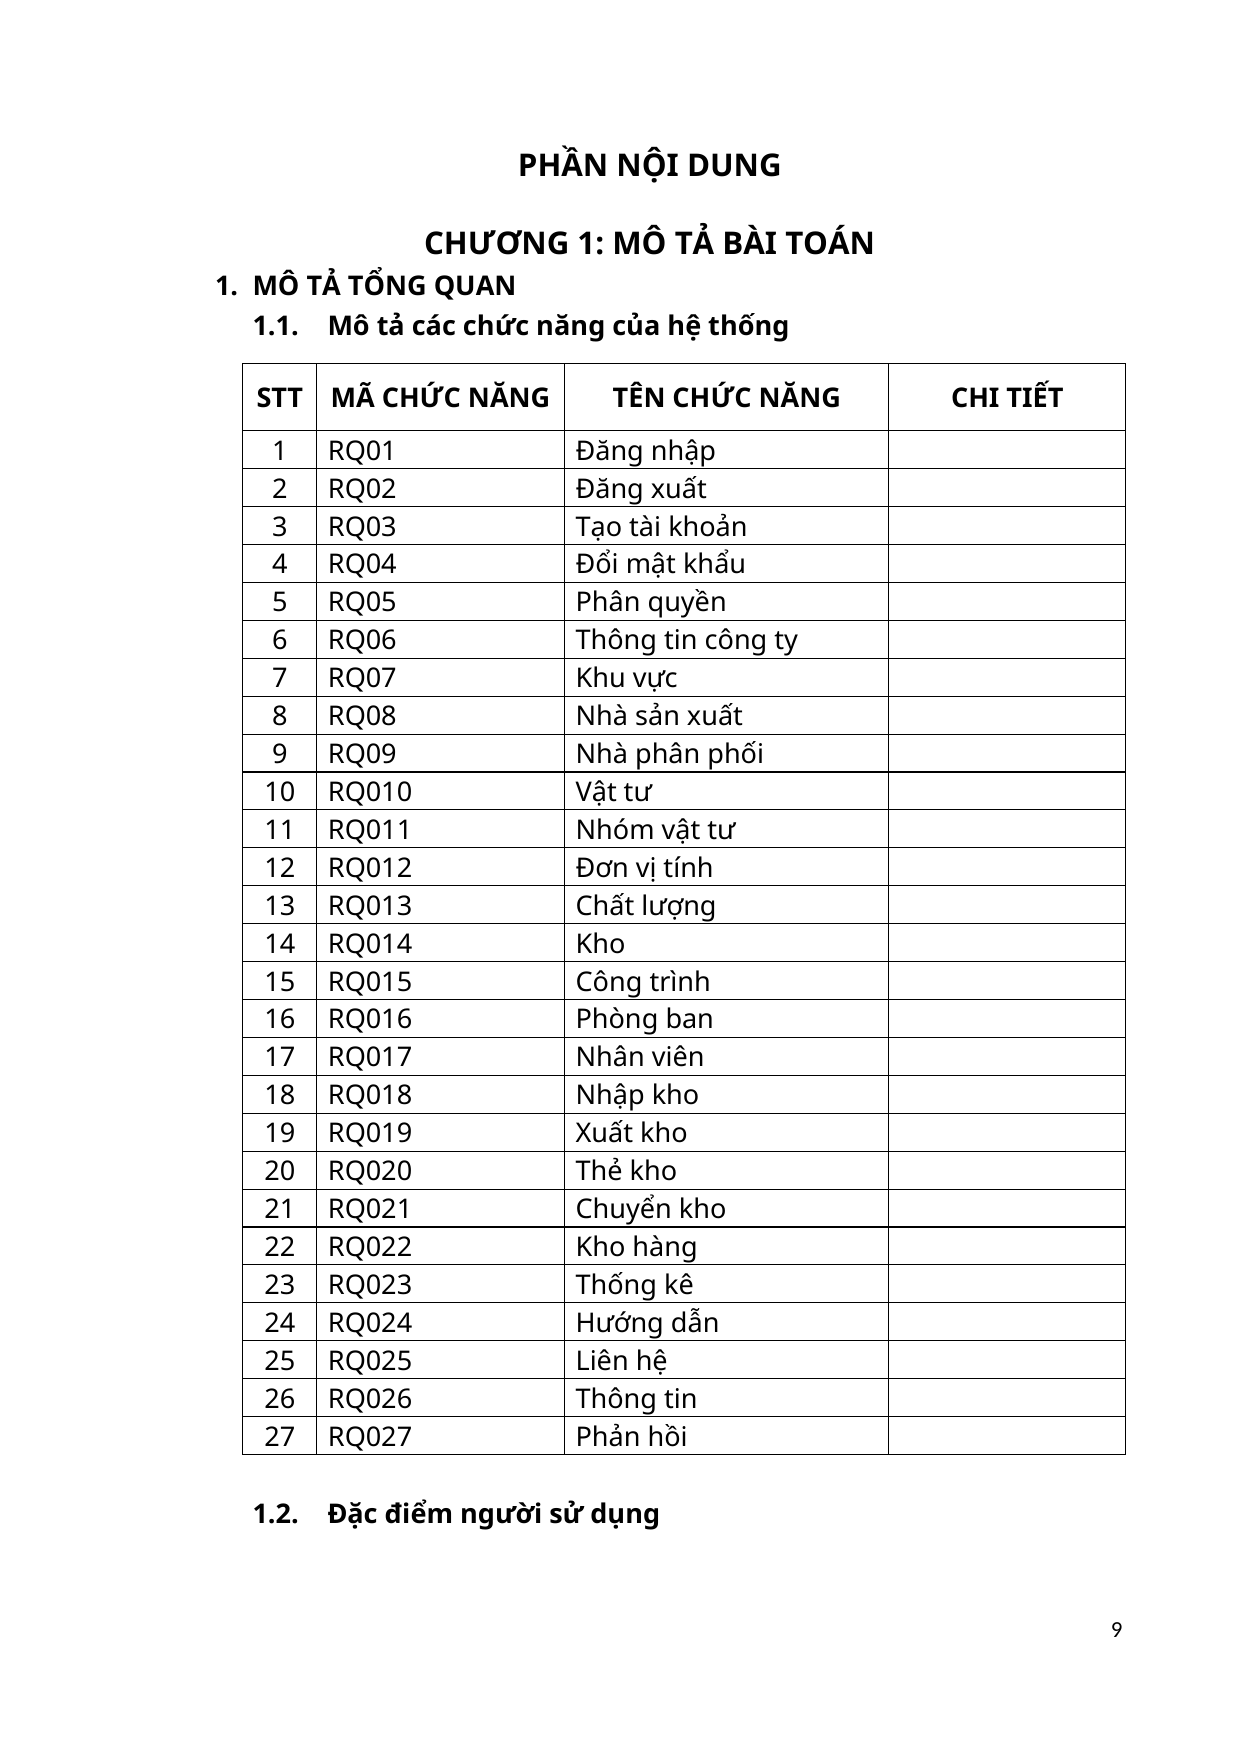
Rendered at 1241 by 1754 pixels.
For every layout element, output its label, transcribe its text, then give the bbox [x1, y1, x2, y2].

table_cell Công trình [565, 962, 888, 999]
table_cell 26 [243, 1379, 316, 1416]
table_cell Thống kê [565, 1265, 888, 1302]
table_cell RQ02 [317, 469, 564, 506]
table_cell 23 [243, 1265, 316, 1302]
subtitle PHẦN NỘI DUNG [177, 143, 1122, 186]
table_cell 12 [243, 848, 316, 885]
table_cell Kho hàng [565, 1228, 888, 1264]
table_cell RQ01 [317, 431, 564, 468]
table_cell 8 [243, 697, 316, 733]
table_cell [889, 469, 1125, 506]
table_cell [889, 1265, 1125, 1302]
table_cell RQ019 [317, 1114, 564, 1151]
table_header TÊN CHỨC NĂNG [565, 364, 888, 430]
table_cell RQ020 [317, 1152, 564, 1188]
table_cell [889, 886, 1125, 923]
table_cell [889, 1341, 1125, 1378]
table_cell 19 [243, 1114, 316, 1151]
table_cell 21 [243, 1190, 316, 1226]
table_cell 17 [243, 1038, 316, 1075]
table_cell Chất lượng [565, 886, 888, 923]
table_cell [889, 545, 1125, 582]
table_cell [889, 697, 1125, 733]
table_cell [889, 621, 1125, 658]
table_cell RQ03 [317, 507, 564, 544]
table_cell [889, 1190, 1125, 1226]
table_cell RQ023 [317, 1265, 564, 1302]
table_cell [889, 507, 1125, 544]
table_cell RQ08 [317, 697, 564, 733]
table_cell Đăng nhập [565, 431, 888, 468]
table_cell Nhóm vật tư [565, 810, 888, 847]
table_cell RQ027 [317, 1417, 564, 1454]
table_cell [889, 431, 1125, 468]
table_cell 5 [243, 583, 316, 620]
table_cell Thông tin [565, 1379, 888, 1416]
table_cell Vật tư [565, 773, 888, 809]
table_cell 24 [243, 1303, 316, 1340]
table_cell RQ011 [317, 810, 564, 847]
list MÔ TẢ TỔNG QUAN [215, 267, 1122, 304]
table_cell [889, 583, 1125, 620]
table_cell 18 [243, 1076, 316, 1113]
table_cell [889, 848, 1125, 885]
table_cell Đổi mật khẩu [565, 545, 888, 582]
table_cell RQ05 [317, 583, 564, 620]
table_cell [889, 1228, 1125, 1264]
table_cell 15 [243, 962, 316, 999]
table_cell RQ010 [317, 773, 564, 809]
table_cell 7 [243, 659, 316, 696]
table_cell Hướng dẫn [565, 1303, 888, 1340]
table_cell Nhập kho [565, 1076, 888, 1113]
table_cell [889, 810, 1125, 847]
table_cell Đăng xuất [565, 469, 888, 506]
table_cell Thông tin công ty [565, 621, 888, 658]
table_cell RQ012 [317, 848, 564, 885]
table_cell RQ014 [317, 924, 564, 961]
table_cell RQ022 [317, 1228, 564, 1264]
table_cell [889, 1038, 1125, 1075]
table_cell Thẻ kho [565, 1152, 888, 1188]
table_header MÃ CHỨC NĂNG [317, 364, 564, 430]
table_cell 9 [243, 735, 316, 771]
table_cell RQ013 [317, 886, 564, 923]
table_cell RQ017 [317, 1038, 564, 1075]
table_cell Xuất kho [565, 1114, 888, 1151]
table_cell Phản hồi [565, 1417, 888, 1454]
table_cell RQ06 [317, 621, 564, 658]
table_cell 3 [243, 507, 316, 544]
table_header CHI TIẾT [889, 364, 1125, 430]
table_cell RQ04 [317, 545, 564, 582]
table_cell [889, 1076, 1125, 1113]
table_cell Đơn vị tính [565, 848, 888, 885]
list Đặc điểm người sử dụng [252, 1495, 1122, 1532]
table_cell RQ016 [317, 1000, 564, 1037]
table_cell RQ025 [317, 1341, 564, 1378]
table_cell 22 [243, 1228, 316, 1264]
table_cell RQ07 [317, 659, 564, 696]
table_cell Phòng ban [565, 1000, 888, 1037]
table_cell Khu vực [565, 659, 888, 696]
table_cell Nhà phân phối [565, 735, 888, 771]
table_cell RQ018 [317, 1076, 564, 1113]
table_cell RQ026 [317, 1379, 564, 1416]
table_cell [889, 659, 1125, 696]
table_cell [889, 1303, 1125, 1340]
table_cell [889, 924, 1125, 961]
table_cell RQ021 [317, 1190, 564, 1226]
table_cell RQ015 [317, 962, 564, 999]
subtitle CHƯƠNG 1: MÔ TẢ BÀI TOÁN [177, 221, 1122, 263]
table_cell 14 [243, 924, 316, 961]
table_cell Phân quyền [565, 583, 888, 620]
table_cell [889, 962, 1125, 999]
table_cell 27 [243, 1417, 316, 1454]
table_cell Tạo tài khoản [565, 507, 888, 544]
table_cell Chuyển kho [565, 1190, 888, 1226]
table_cell [889, 1000, 1125, 1037]
list Mô tả các chức năng của hệ thống [252, 307, 1122, 343]
table_cell 20 [243, 1152, 316, 1188]
table_cell [889, 1417, 1125, 1454]
table_cell Nhà sản xuất [565, 697, 888, 733]
table_cell [889, 1379, 1125, 1416]
table_cell 10 [243, 773, 316, 809]
table_cell [889, 735, 1125, 771]
table_header STT [243, 364, 316, 430]
table_cell Liên hệ [565, 1341, 888, 1378]
table_cell 6 [243, 621, 316, 658]
table_cell 2 [243, 469, 316, 506]
table_cell 16 [243, 1000, 316, 1037]
table_cell RQ09 [317, 735, 564, 771]
table_cell [889, 1152, 1125, 1188]
table_cell 11 [243, 810, 316, 847]
table_cell 1 [243, 431, 316, 468]
table_cell [889, 773, 1125, 809]
table_cell RQ024 [317, 1303, 564, 1340]
table_cell Nhân viên [565, 1038, 888, 1075]
table_cell Kho [565, 924, 888, 961]
table_cell 25 [243, 1341, 316, 1378]
table_cell 4 [243, 545, 316, 582]
table_cell [889, 1114, 1125, 1151]
table_cell 13 [243, 886, 316, 923]
